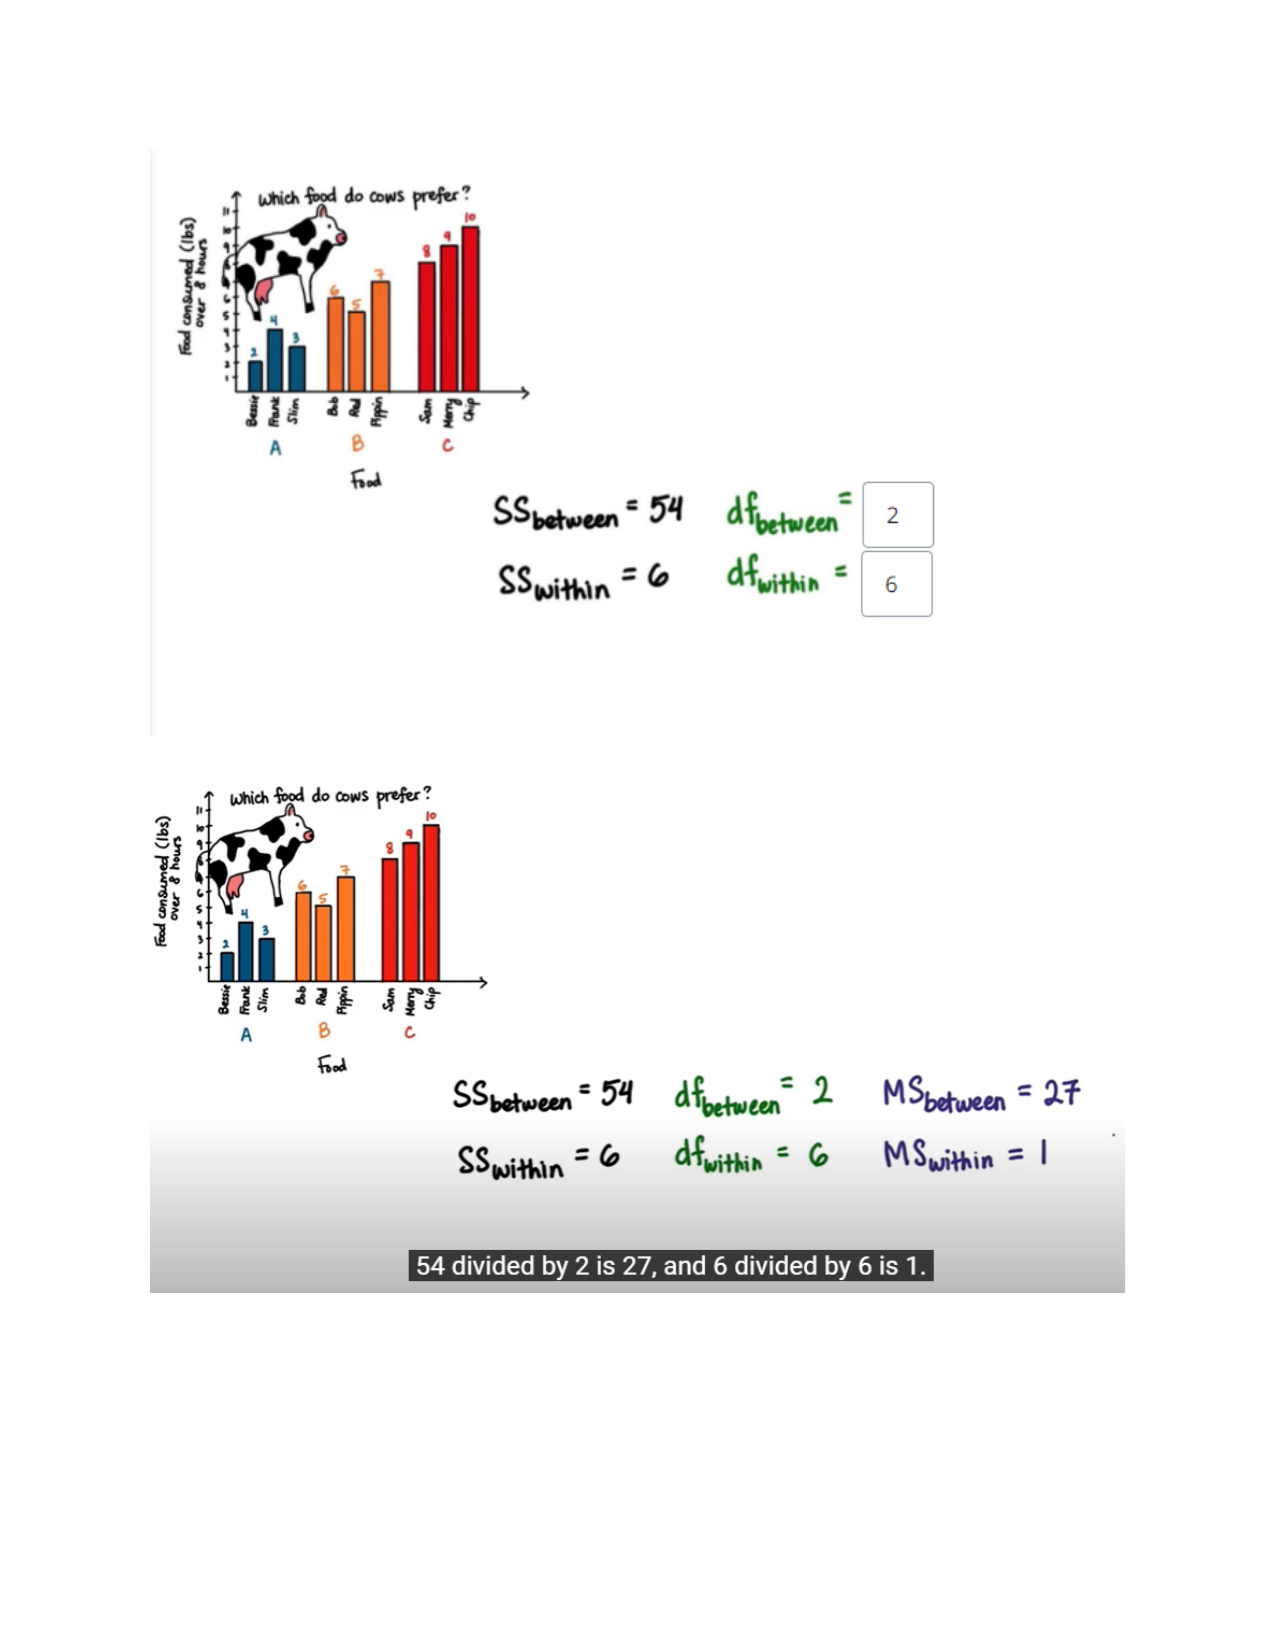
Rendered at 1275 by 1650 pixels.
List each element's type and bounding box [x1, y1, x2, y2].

picture [150, 150, 1125, 736]
picture [150, 769, 1125, 1293]
